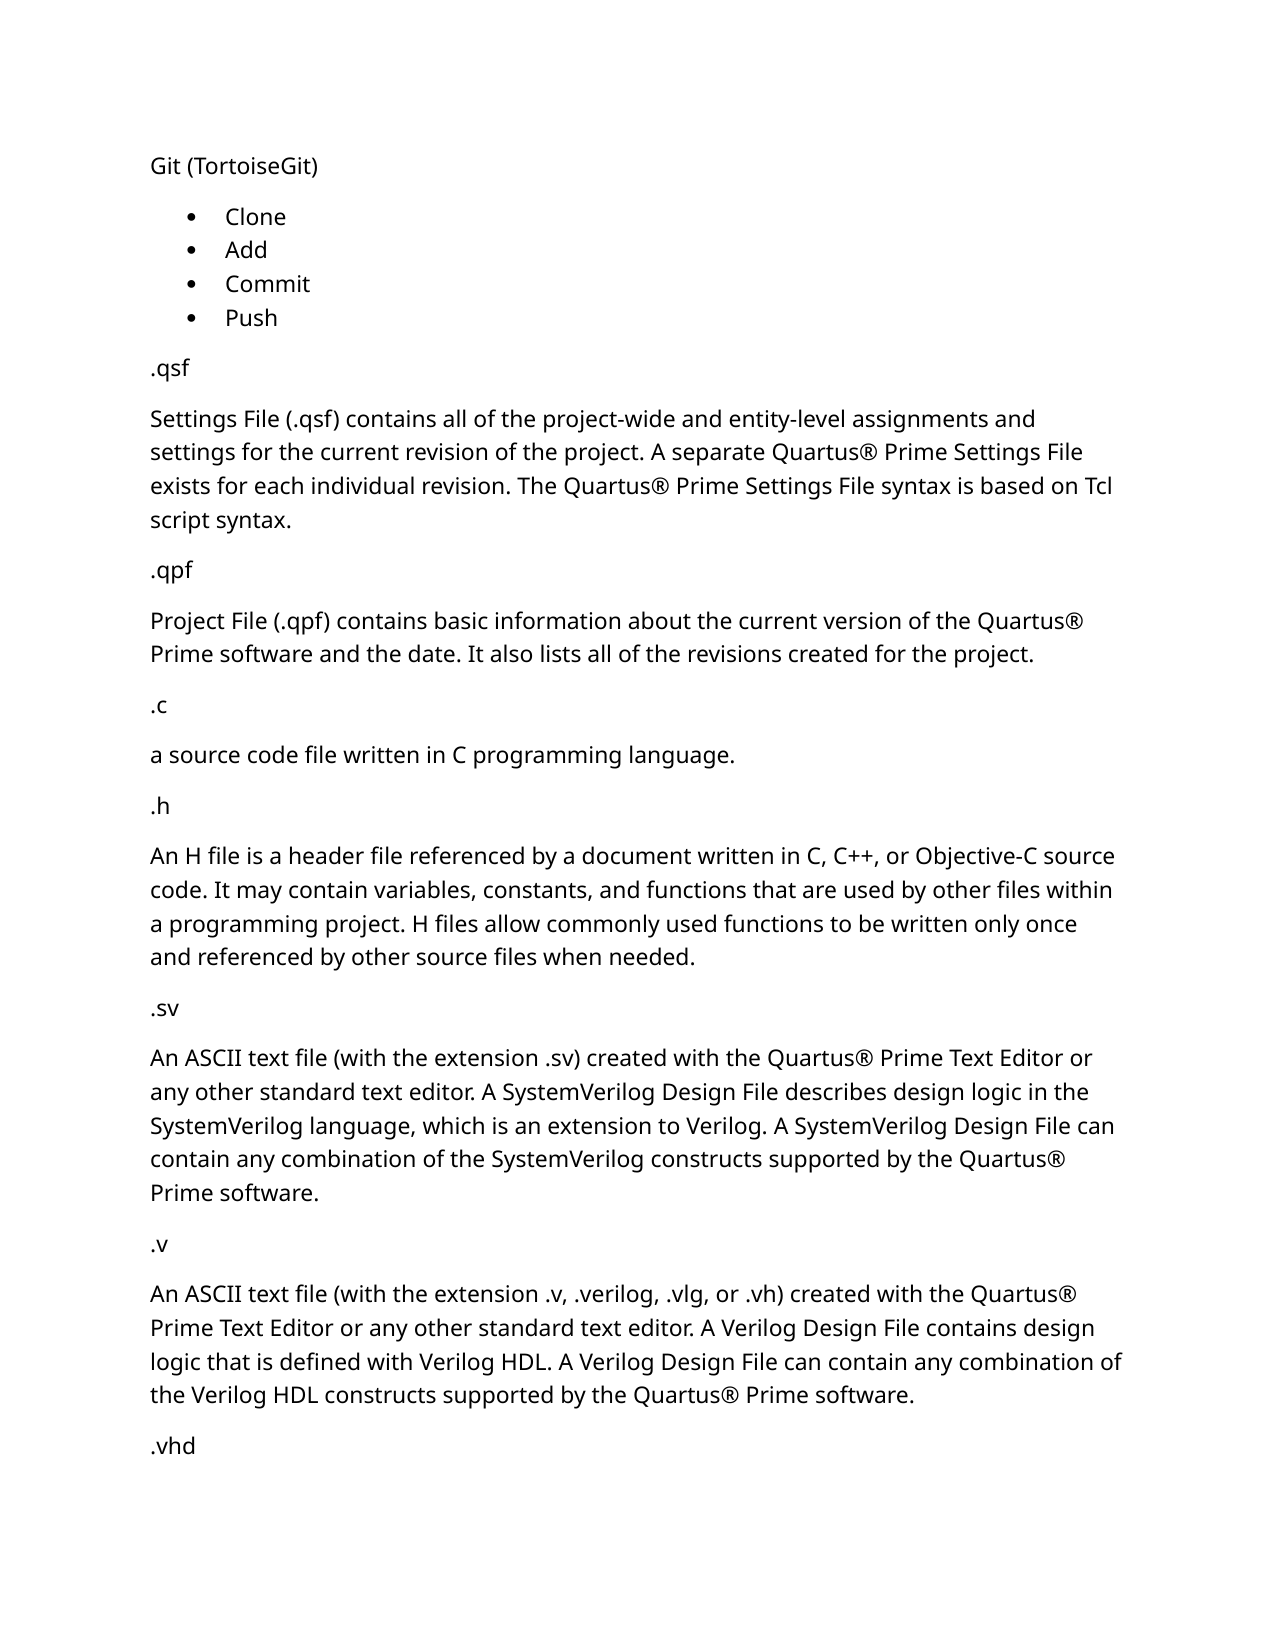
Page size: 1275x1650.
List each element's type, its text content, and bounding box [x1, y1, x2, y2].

text An ASCII text file (with the extension .v, .verilog, .vlg, or .vh) created with the Quartus® Prime Text Editor or any other standard text editor. A Verilog Design File contains design logic that is defined with Verilog HDL. A Verilog Design File can contain any combination of the Verilog HDL constructs supported by the Quartus® Prime software. [150, 1278, 1125, 1410]
text .qsf [150, 352, 1125, 383]
list Clone [187, 200, 1125, 232]
text An ASCII text file (with the extension .sv) created with the Quartus® Prime Text Editor or any other standard text editor. A SystemVerilog Design File describes design logic in the SystemVerilog language, which is an extension to Verilog. A SystemVerilog Design File can contain any combination of the SystemVerilog constructs supported by the Quartus® Prime software. [150, 1042, 1125, 1208]
text .c [150, 689, 1125, 720]
text Git (TortoiseGit) [150, 150, 1125, 181]
text An H file is a header file referenced by a document written in C, C++, or Objective-C source code. It may contain variables, constants, and functions that are used by other files within a programming project. H files allow commonly used functions to be written only once and referenced by other source files when needed. [150, 840, 1125, 972]
text .h [150, 789, 1125, 821]
text .qpf [150, 554, 1125, 585]
list Commit [187, 268, 1125, 299]
text .sv [150, 992, 1125, 1023]
text .v [150, 1227, 1125, 1259]
text Project File (.qpf) contains basic information about the current version of the Quartus® Prime software and the date. It also lists all of the revisions created for the project. [150, 604, 1125, 669]
list Add [187, 234, 1125, 265]
text a source code file written in C programming language. [150, 739, 1125, 770]
list Push [187, 302, 1125, 333]
text .vhd [150, 1429, 1125, 1461]
text Settings File (.qsf) contains all of the project-wide and entity-level assignments and settings for the current revision of the project. A separate Quartus® Prime Settings File exists for each individual revision. The Quartus® Prime Settings File syntax is based on Tcl script syntax. [150, 402, 1125, 535]
